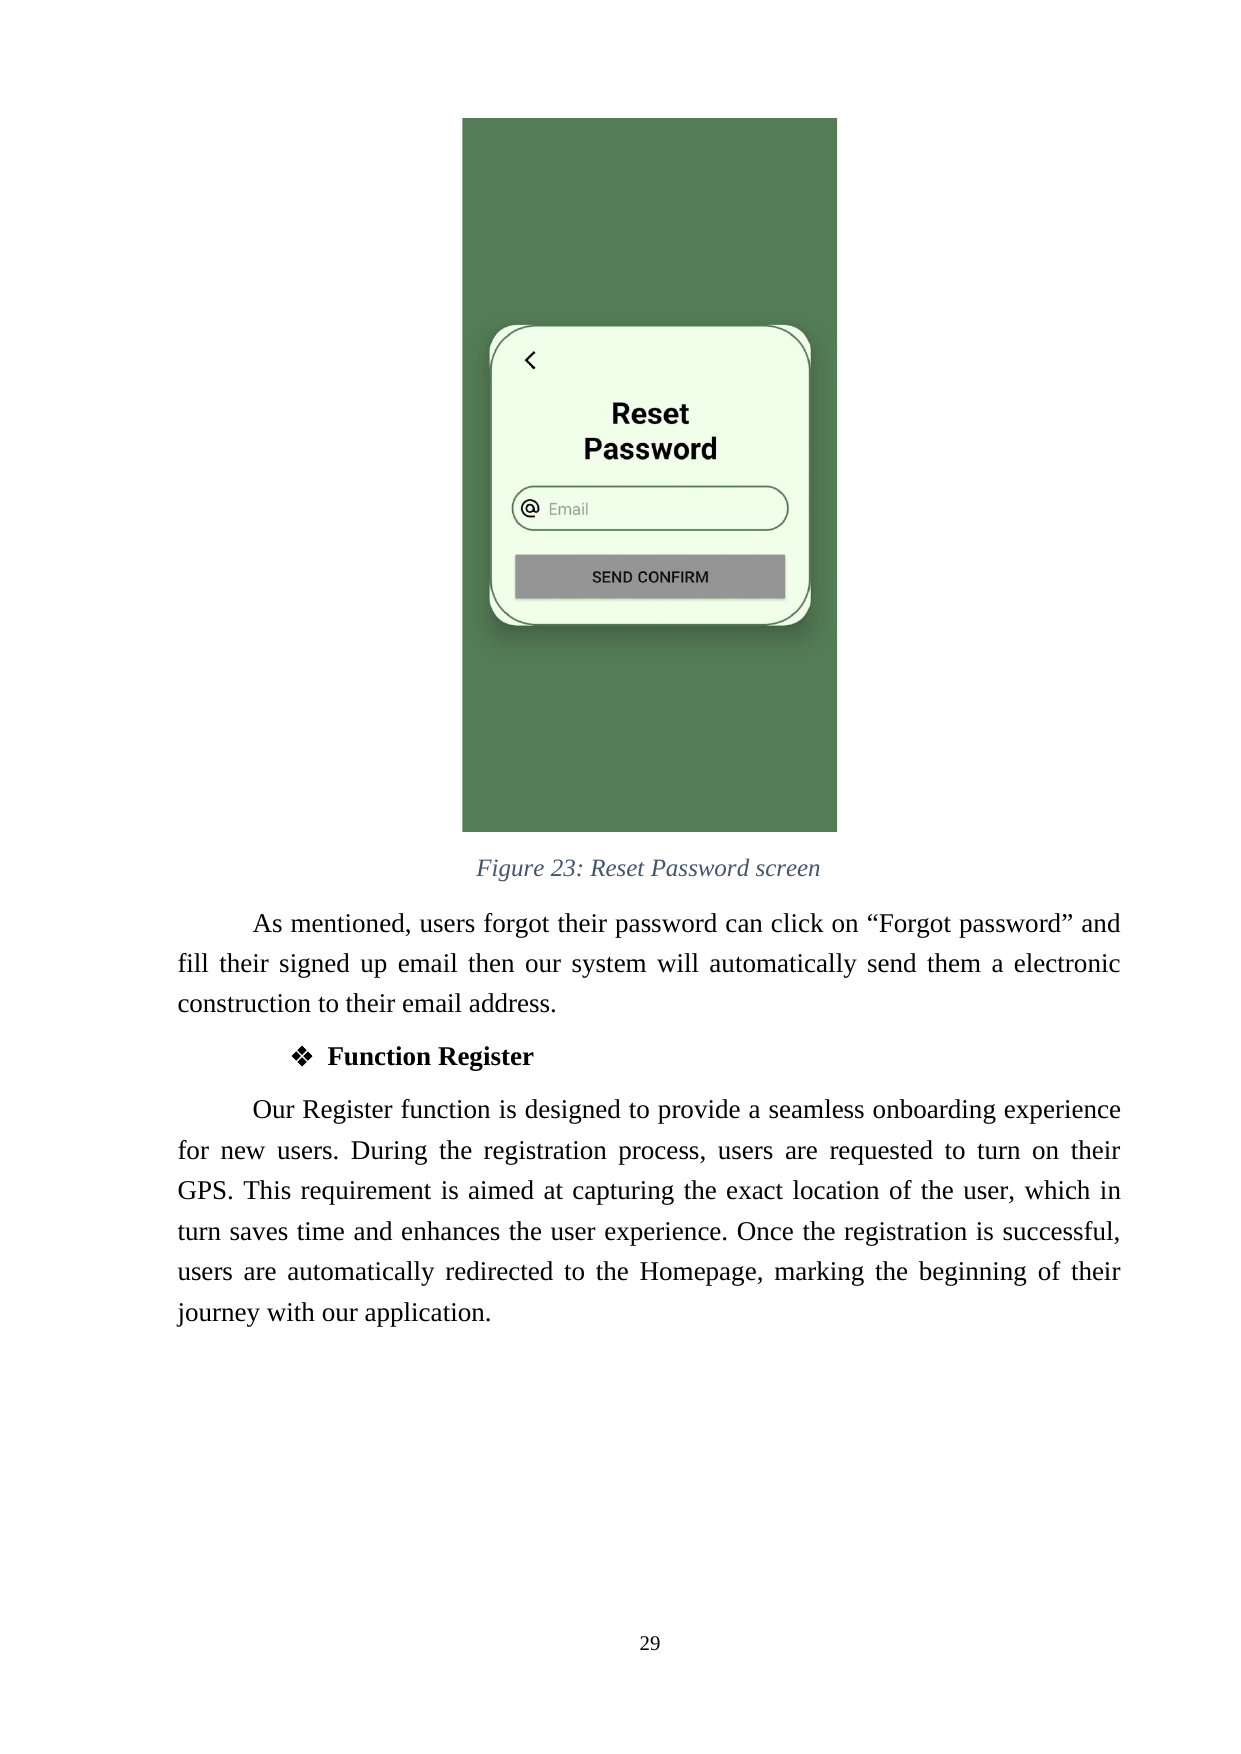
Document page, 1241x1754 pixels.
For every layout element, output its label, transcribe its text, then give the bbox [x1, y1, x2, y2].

picture [462, 118, 838, 832]
text As mentioned, users forgot their password can click on “Forgot password” and fill their signed up email then our system will automatically send them a electronic construction to their email address. [177, 907, 1122, 1019]
text Our Register function is designed to provide a seamless onboarding experience for new users. During the registration process, users are requested to turn on their GPS. This requirement is aimed at capturing the exact location of the user, which in turn saves time and enhances the user experience. Once the registration is successful, users are automatically redirected to the Homepage, marking the beginning of their journey with our application. [177, 1093, 1122, 1327]
text Figure 23: Reset Password screen [177, 853, 1122, 882]
list Function Register [290, 1040, 1122, 1072]
